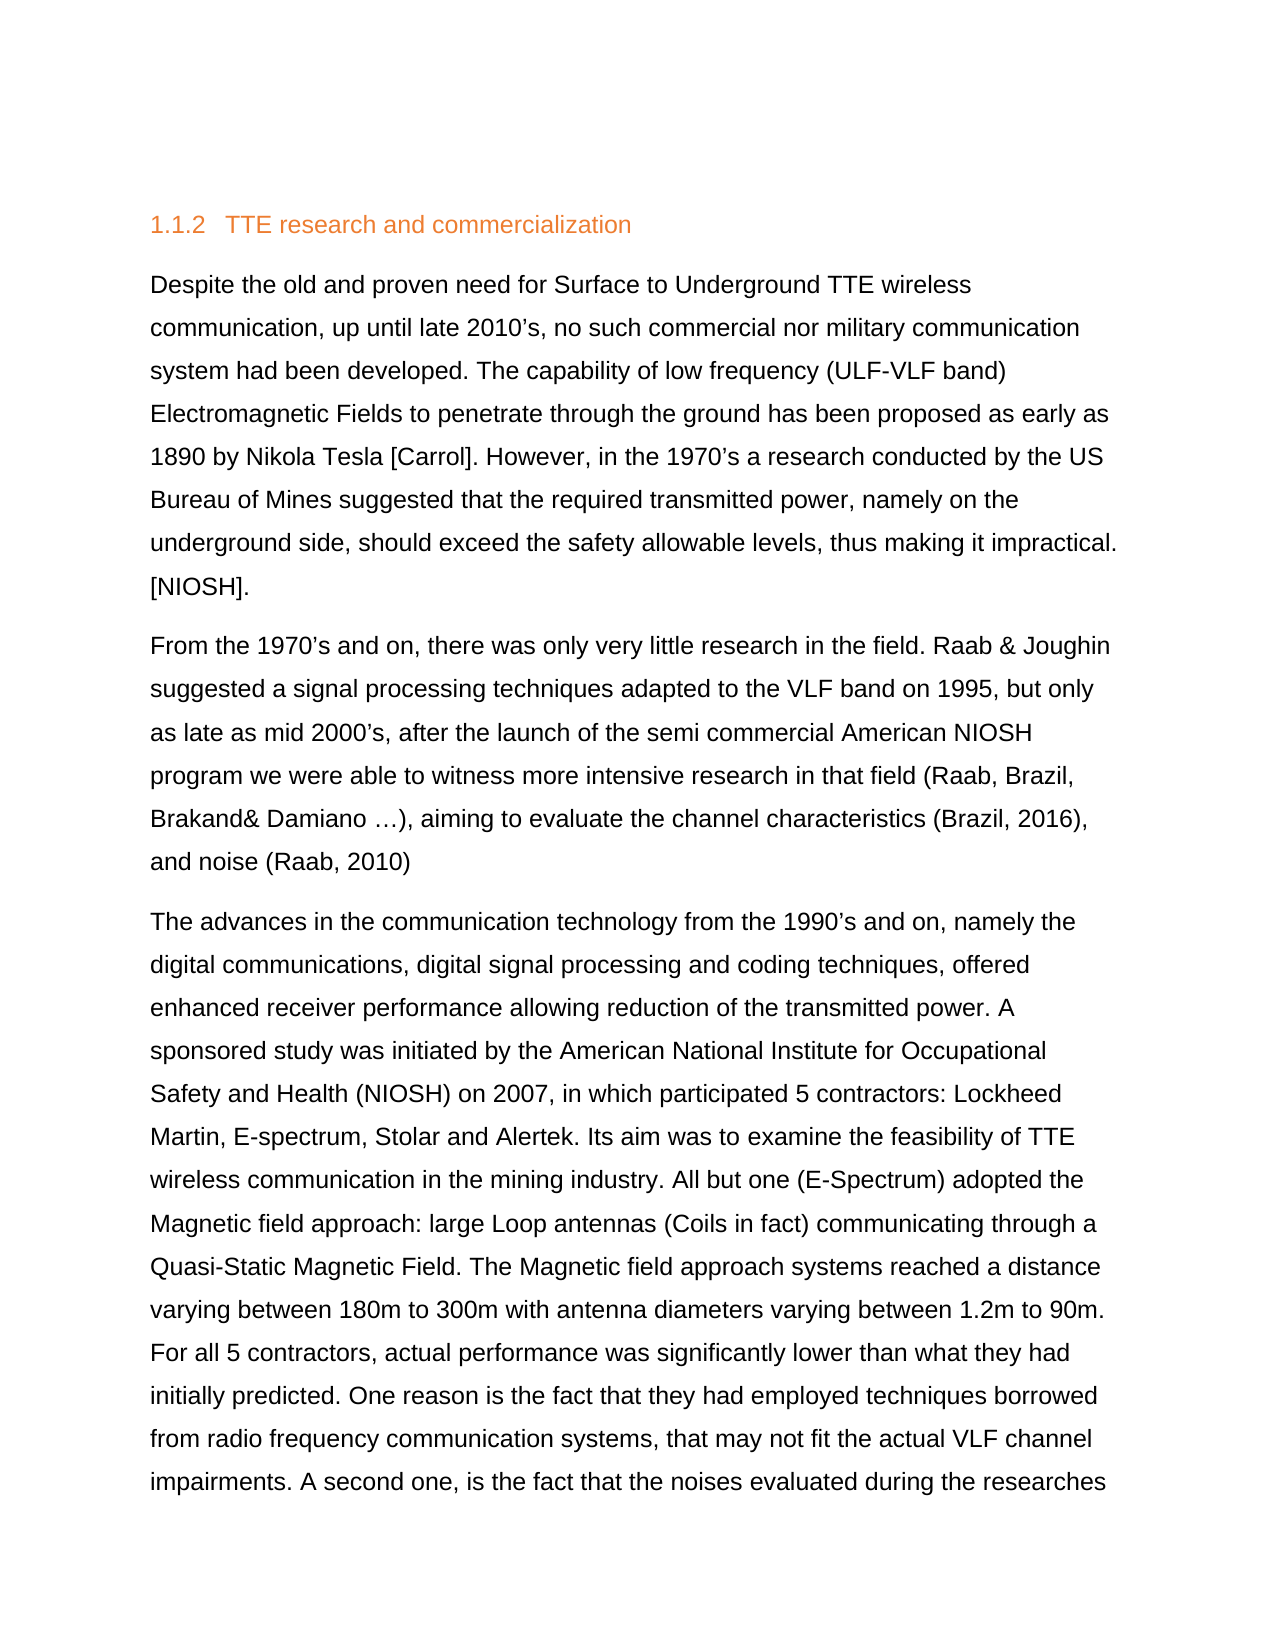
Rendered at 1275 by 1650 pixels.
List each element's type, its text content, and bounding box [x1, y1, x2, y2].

subtitle TTE research and commercialization [150, 210, 1125, 238]
text From the 1970’s and on, there was only very little research in the field. Raab & Joughin suggested a signal processing techniques adapted to the VLF band on 1995, but only as late as mid 2000’s, after the launch of the semi commercial American NIOSH program we were able to witness more intensive research in that field (Raab, Brazil, Brakand& Damiano …), aiming to evaluate the channel characteristics (Brazil, 2016), and noise (Raab, 2010) [150, 631, 1125, 876]
text Despite the old and proven need for Surface to Underground TTE wireless communication, up until late 2010’s, no such commercial nor military communication system had been developed. The capability of low frequency (ULF-VLF band) Electromagnetic Fields to penetrate through the ground has been proposed as early as 1890 by Nikola Tesla [Carrol]. However, in the 1970’s a research conducted by the US Bureau of Mines suggested that the required transmitted power, namely on the underground side, should exceed the safety allowable levels, thus making it impractical. [NIOSH]. [150, 269, 1125, 600]
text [150, 907, 1125, 1496]
